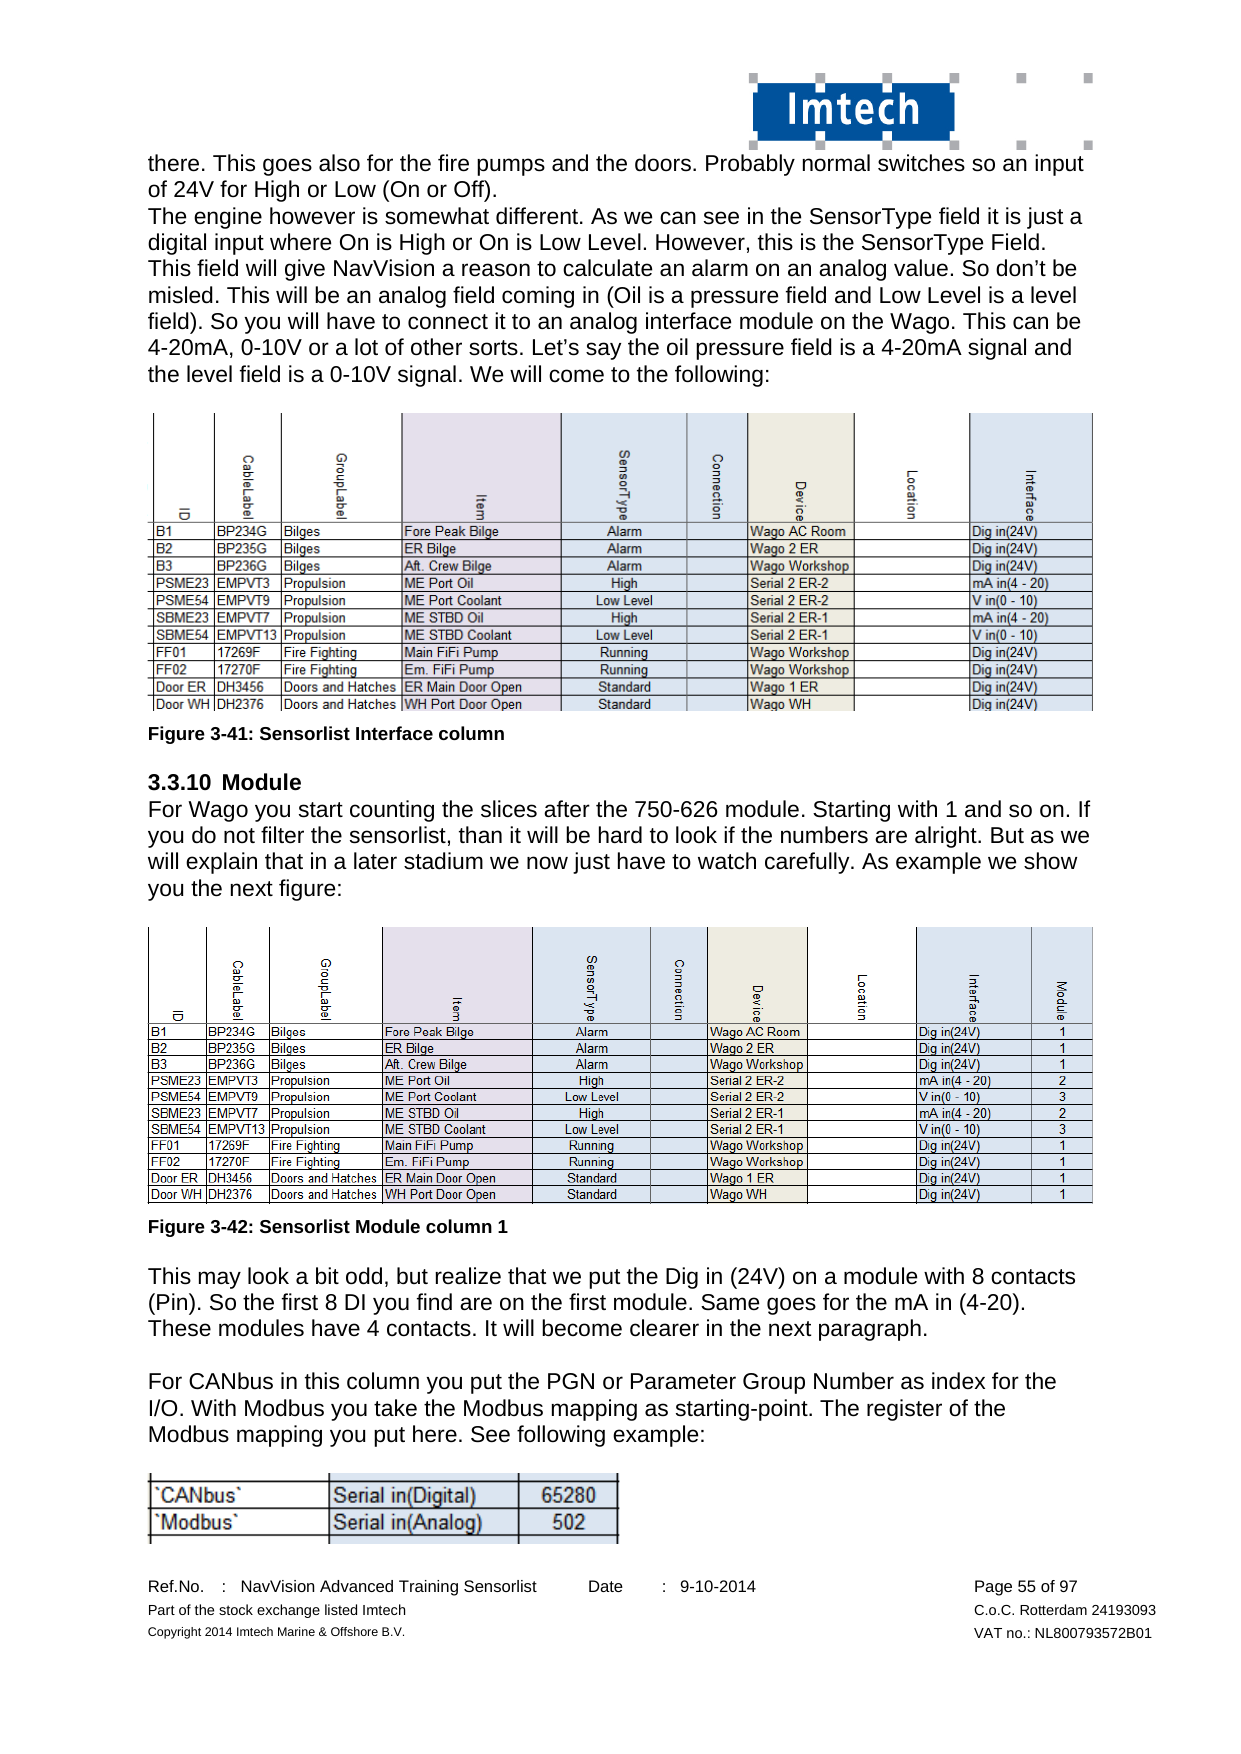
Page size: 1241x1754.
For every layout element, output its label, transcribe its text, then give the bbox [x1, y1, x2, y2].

text For CANbus in this column you put the PGN or Parameter Group Number as index for the I/O. With Modbus you take the Modbus mapping as starting-point. The register of the Modbus mapping you put here. See following example: [148, 1368, 1093, 1447]
picture [147, 927, 1093, 1204]
picture [147, 413, 1093, 711]
text For Wago you start counting the slices after the 750-626 module. Starting with 1 and so on. If you do not filter the sensorlist, than it will be hard to look if the numbers are alright. But as we will explain that in a later stadium we now just have to watch carefully. As example we show you the next figure: [148, 796, 1093, 901]
picture [147, 1473, 620, 1544]
subtitle Module [148, 769, 1093, 796]
text This may look a bit odd, but realize that we put the Dig in (24V) on a module with 8 contacts (Pin). So the first 8 DI you find are on the first module. Same goes for the mA in (4-20). These modules have 4 contacts. It will become clearer in the next paragraph. [148, 1263, 1093, 1342]
picture [748, 73, 1093, 150]
text The engine however is somewhat different. As we can see in the SensorType field it is just a digital input where On is High or On is Low Level. However, this is the SensorType Field. This field will give NavVision a reason to calculate an alarm on an analog value. So don’t be misled. This will be an analog field coming in (Oil is a pressure field and Low Level is a level field). So you will have to connect it to an analog interface module on the Wago. This can be 4-20mA, 0-10V or a lot of other sorts. Let’s say the oil pressure field is a 4-20mA signal and the level field is a 0-10V signal. We will come to the following: [148, 203, 1093, 387]
